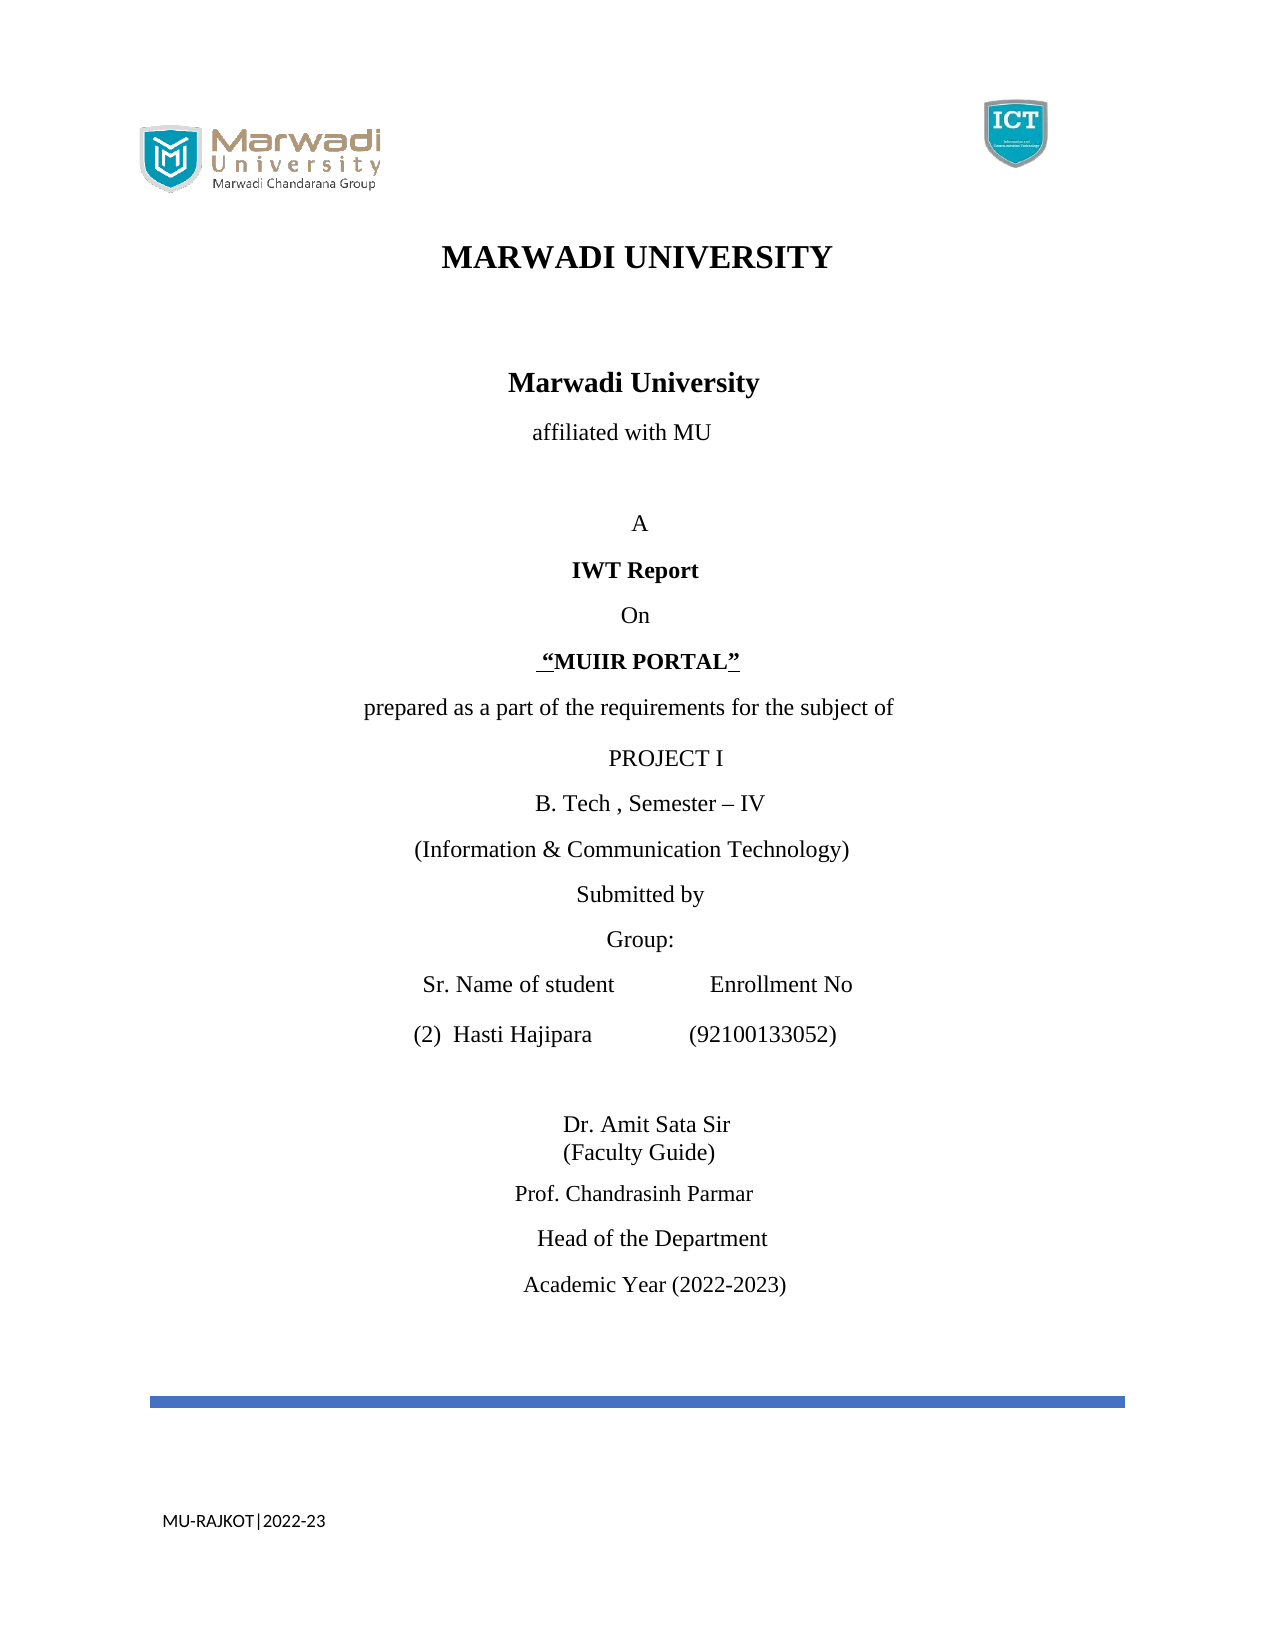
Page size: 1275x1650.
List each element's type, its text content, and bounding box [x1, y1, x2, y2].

picture [139, 125, 381, 193]
text (Faculty Guide) [563, 1138, 1164, 1166]
subtitle MARWADI UNIVERSITY [139, 237, 1135, 276]
table_header (2) Hasti Hajipara [408, 1021, 646, 1054]
text Head of the Department [139, 1224, 1141, 1252]
text Sr. Name of student Enrollment No [139, 970, 1136, 998]
text Submitted by Group: [564, 880, 716, 953]
text B. Tech , Semester – IV [449, 789, 851, 817]
text Prof. Chandrasinh Parmar [439, 1186, 1164, 1206]
text Marwadi University [139, 365, 1128, 399]
picture [964, 75, 1067, 193]
text A [139, 509, 1140, 537]
text affiliated with MU [139, 418, 1104, 446]
text (Information & Communication Technology) [139, 835, 851, 862]
text IWT Report On [564, 556, 706, 629]
table_header (92100133052) [646, 1021, 841, 1054]
text Academic Year (2022-2023) [139, 1271, 1136, 1297]
text Dr. Amit Sata Sir [488, 1111, 1164, 1138]
text PROJECT I [364, 744, 918, 771]
text “MUIIR PORTAL” [139, 647, 1136, 674]
text prepared as a part of the requirements for the subject of [364, 693, 918, 720]
